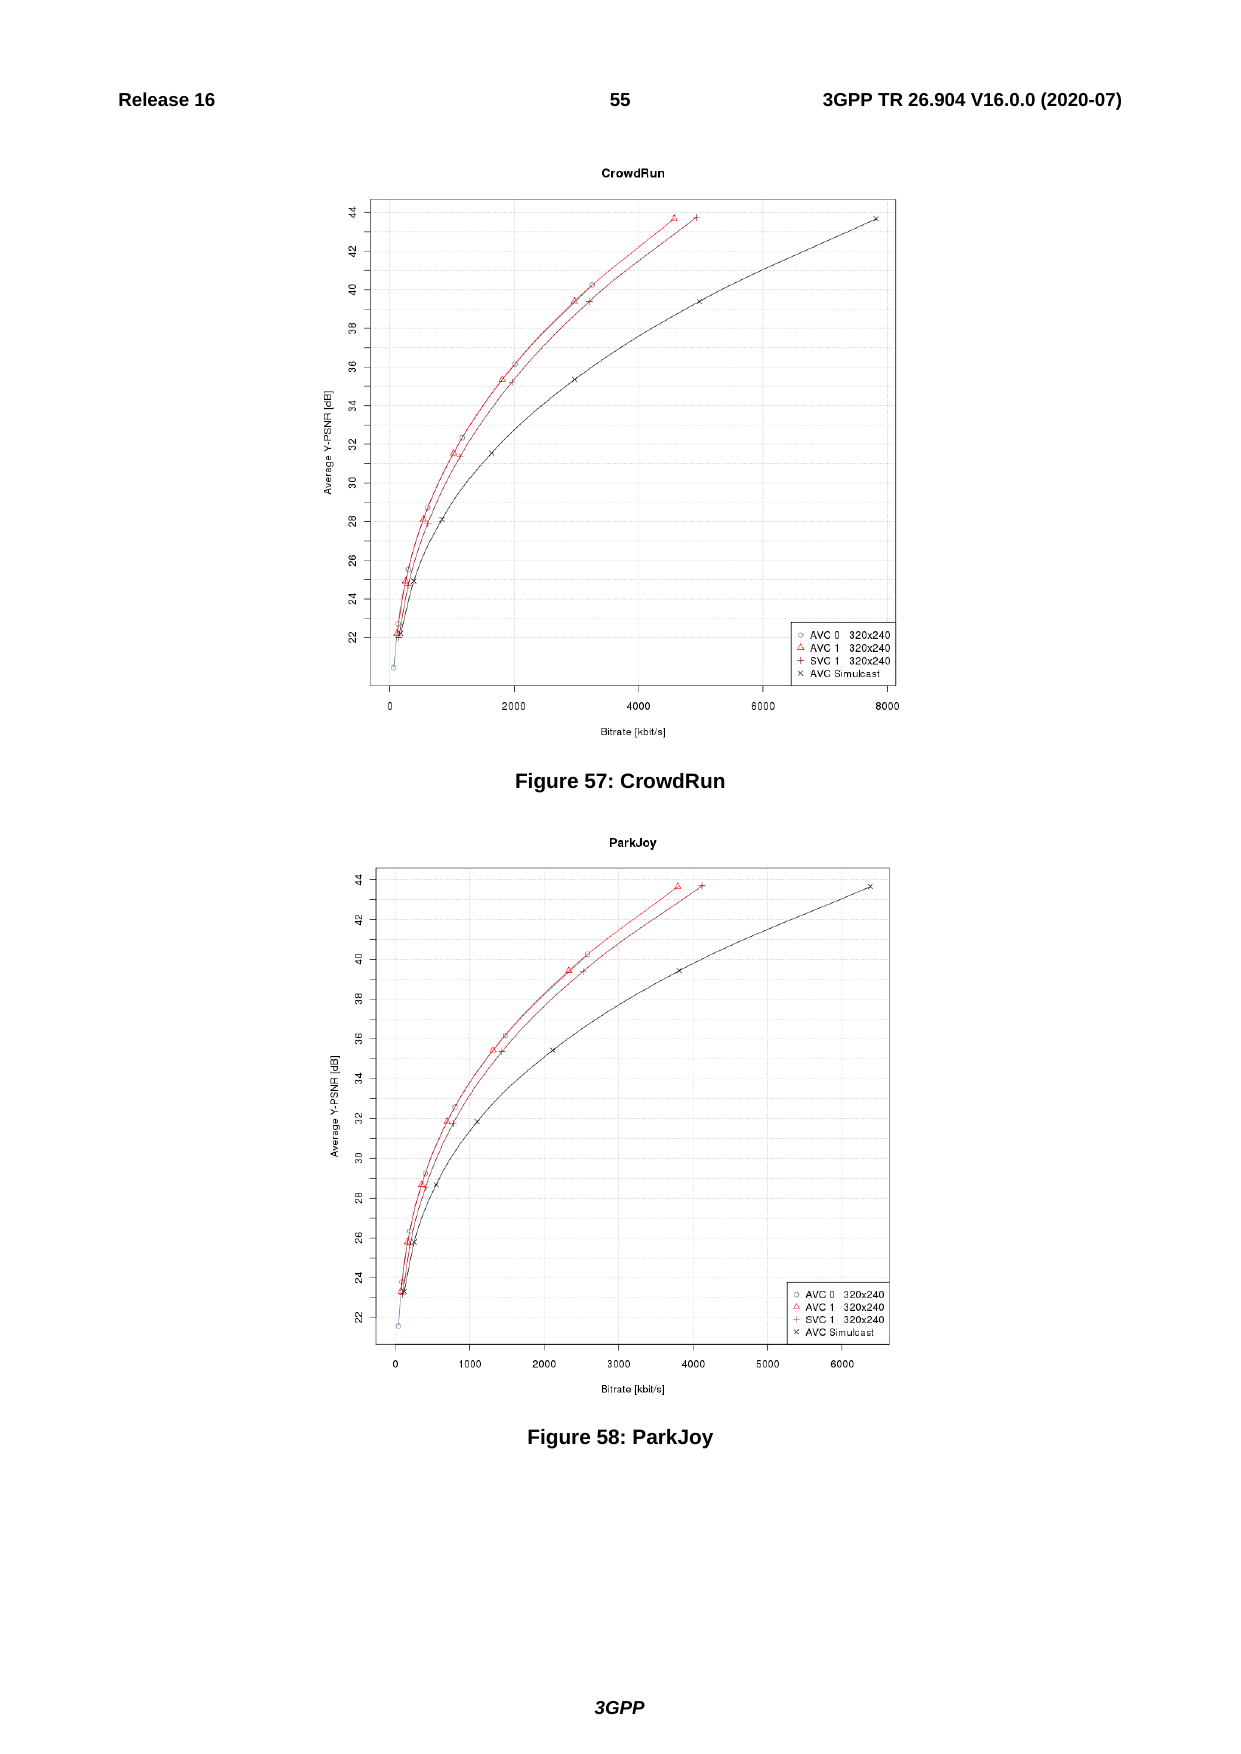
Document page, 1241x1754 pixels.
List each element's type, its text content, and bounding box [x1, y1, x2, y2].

picture [325, 817, 915, 1407]
text Figure 58: ParkJoy [118, 1425, 1122, 1449]
picture [318, 147, 922, 750]
text Figure 57: CrowdRun [118, 769, 1122, 793]
